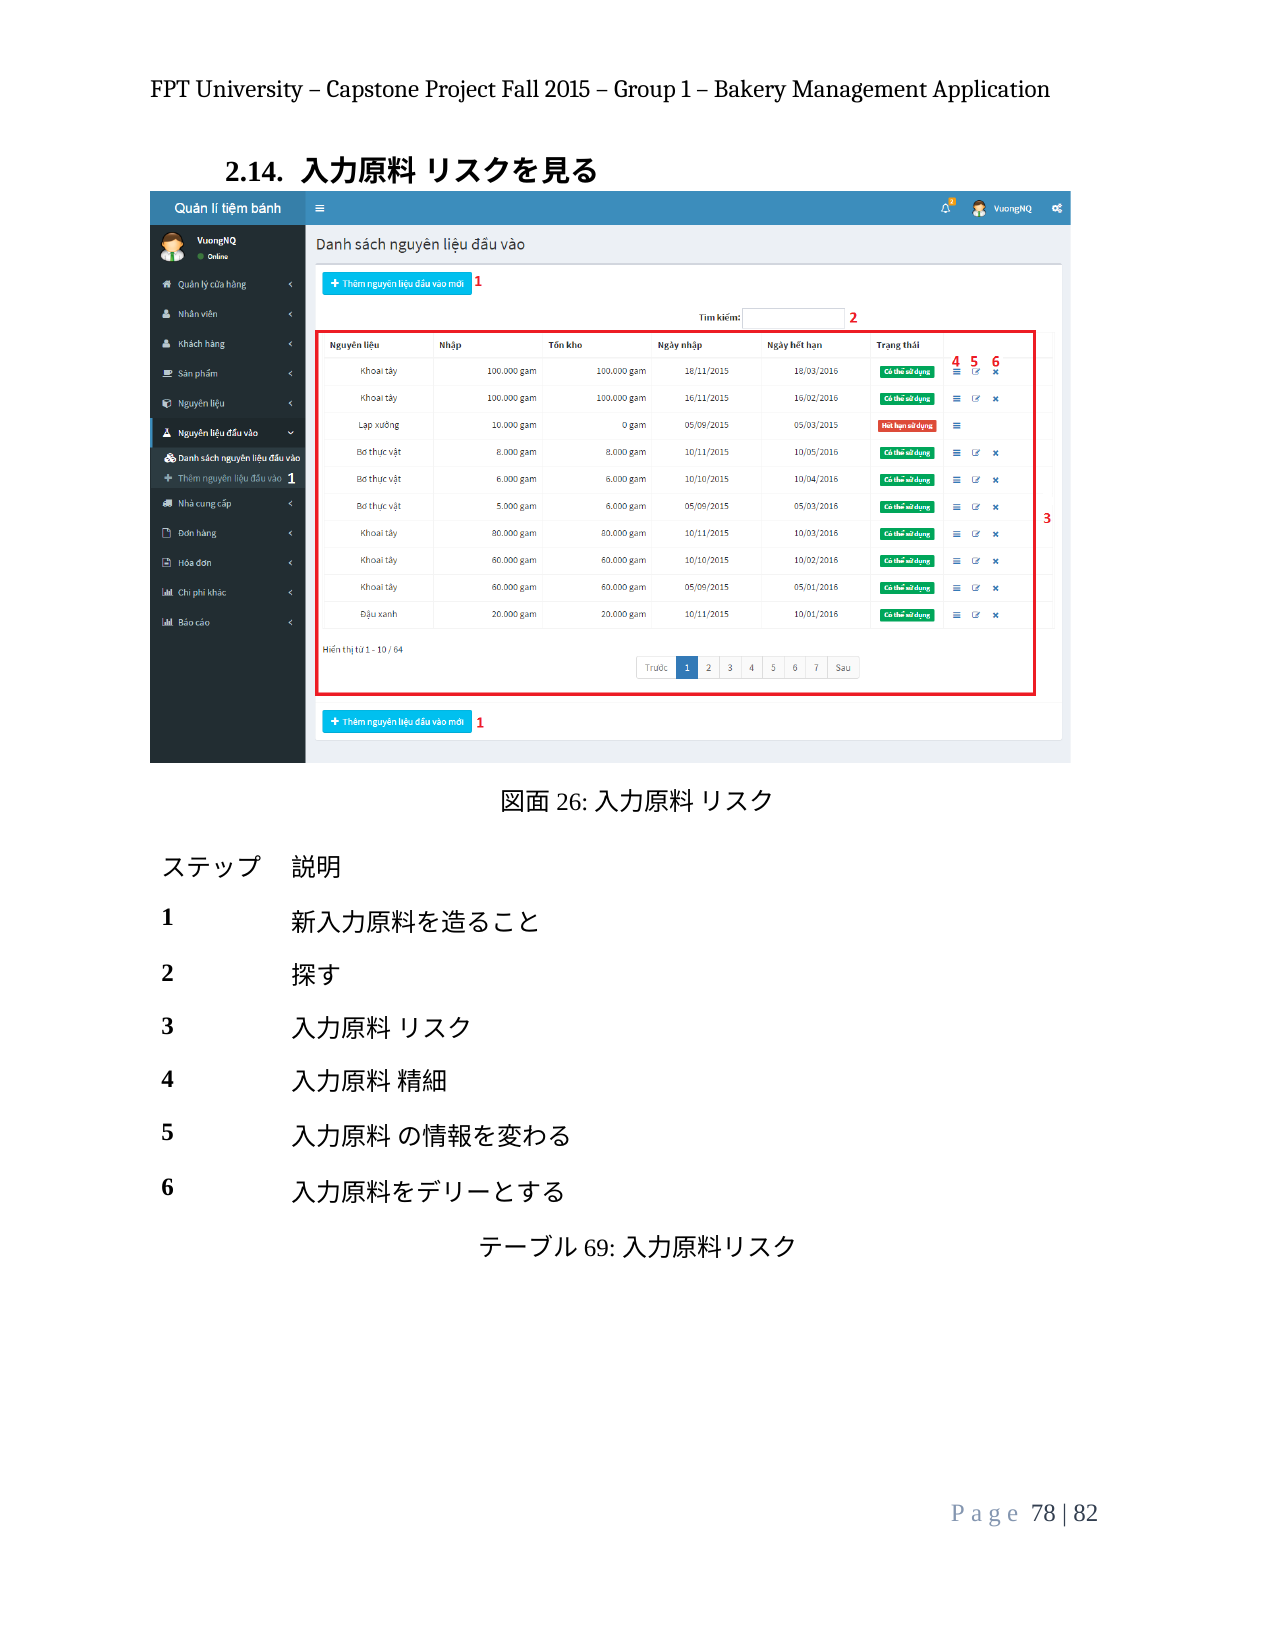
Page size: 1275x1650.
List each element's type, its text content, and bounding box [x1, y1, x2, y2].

table_cell 新入力原料を造ること [280, 903, 1125, 958]
table_cell 1 [150, 903, 280, 958]
table_header 説明 [280, 850, 1125, 902]
table_cell 探す [280, 958, 1125, 1011]
picture [150, 191, 1071, 763]
table_cell 入力原料 の情報を変わる [280, 1117, 1125, 1172]
table_cell 入力原料 リスク [280, 1011, 1125, 1064]
table_cell 6 [150, 1172, 280, 1227]
table_cell 3 [150, 1011, 280, 1064]
table_cell 2 [150, 958, 280, 1011]
table_cell 5 [150, 1117, 280, 1172]
subtitle 入力原料 リスクを見る [225, 150, 1125, 190]
table_header ステップ [150, 850, 280, 902]
table_cell 入力原料 精細 [280, 1064, 1125, 1117]
table_cell 入力原料をデリーとする [280, 1172, 1125, 1227]
table_cell 4 [150, 1064, 280, 1117]
